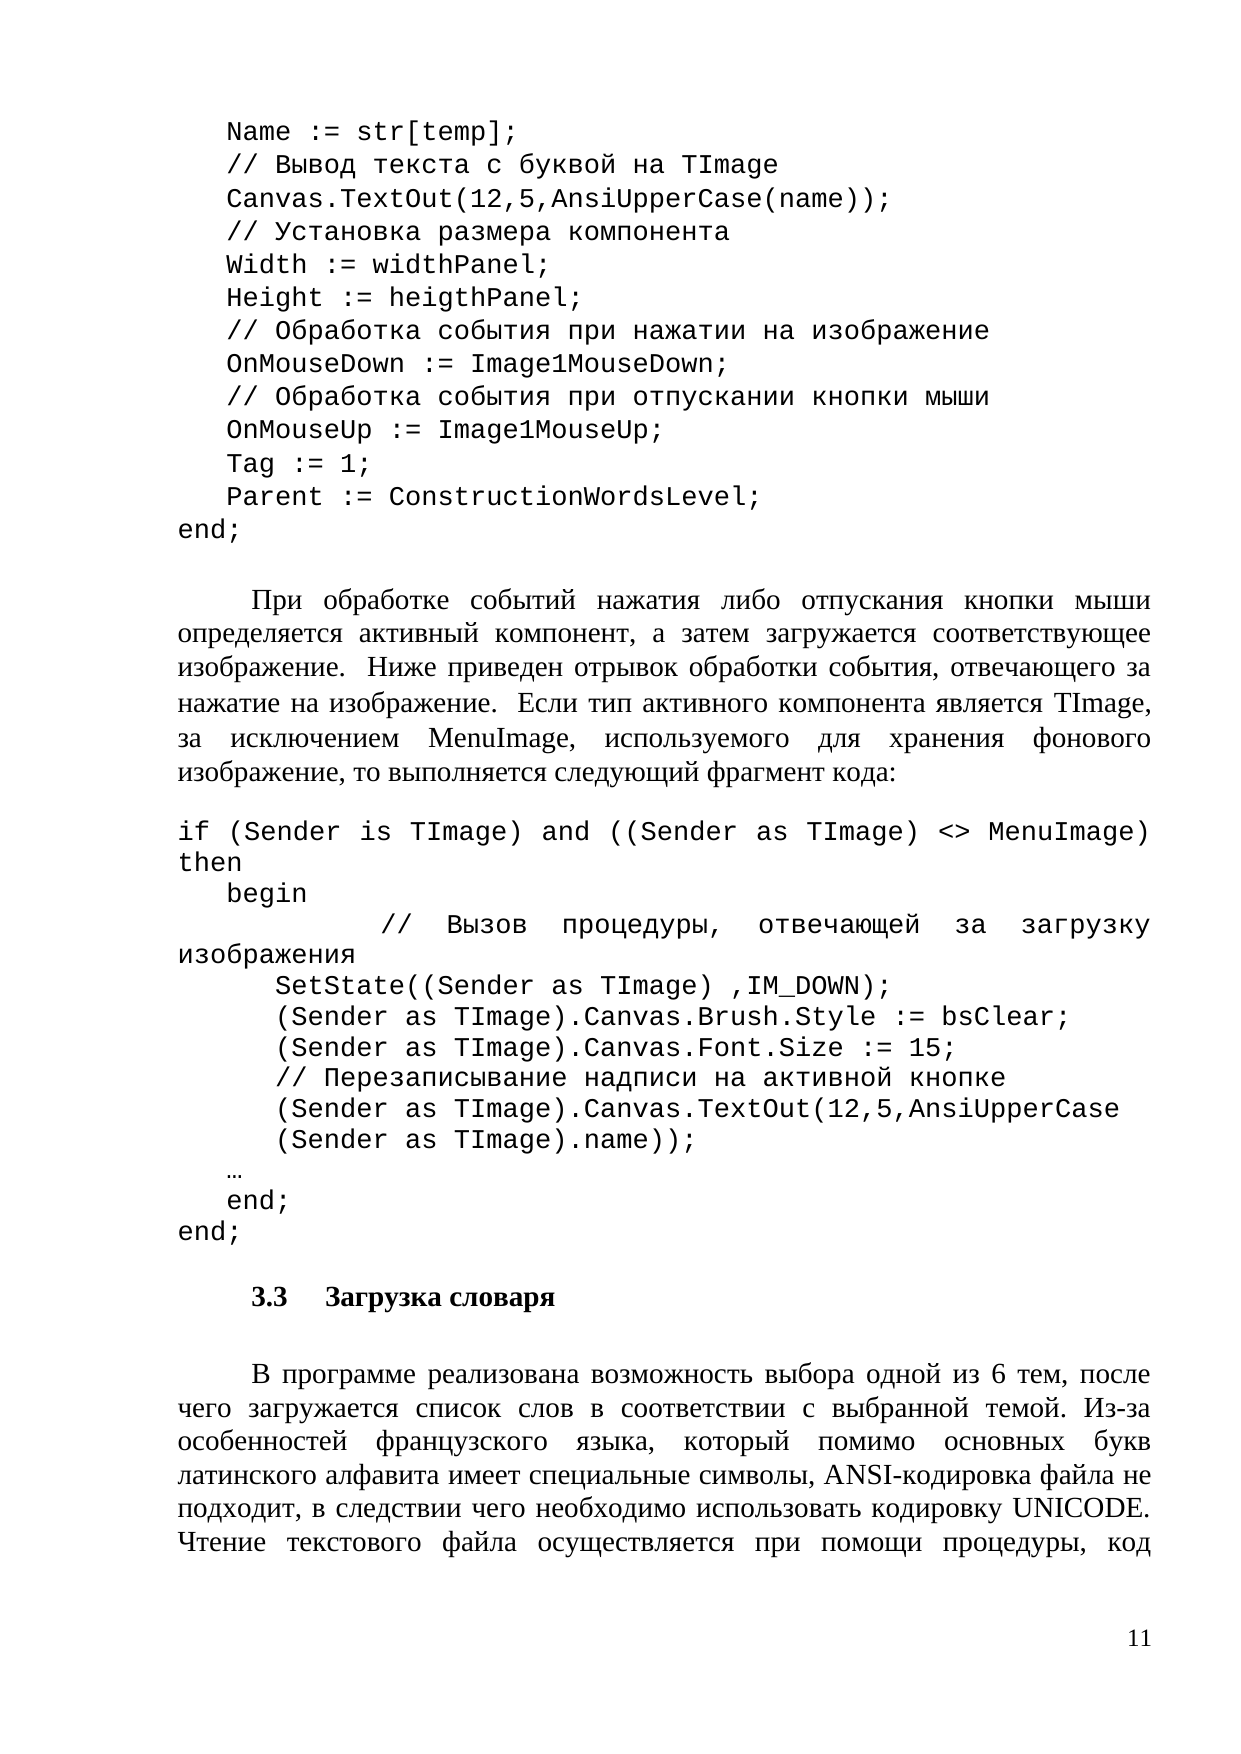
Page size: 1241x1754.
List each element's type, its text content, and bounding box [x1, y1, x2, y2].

text SetState((Sender as TImage) ,IM_DOWN); [177, 972, 1152, 1003]
text (Sender as TImage).Canvas.TextOut(12,5,AnsiUpperCase [177, 1095, 1152, 1126]
text // Обработка события при нажатии на изображение [177, 317, 1152, 348]
text // Установка размера компонента [177, 217, 1152, 248]
text begin [177, 880, 1152, 910]
text // Вывод текста с буквой на TImage [177, 151, 1152, 182]
text end; [177, 1218, 1152, 1248]
text Name := str[temp]; [177, 118, 1152, 149]
text … [177, 1156, 1152, 1187]
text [177, 1356, 1152, 1557]
text Canvas.TextOut(12,5,AnsiUpperCase(name)); [177, 184, 1152, 215]
text end; [177, 516, 1152, 546]
text Tag := 1; [177, 449, 1152, 480]
text (Sender as TImage).name)); [177, 1126, 1152, 1156]
list Загрузка словаря [251, 1279, 1152, 1313]
text // Вызов процедуры, отвечающей за загрузку изображения [177, 910, 1152, 972]
text if (Sender is TImage) and ((Sender as TImage) <> MenuImage) then [177, 818, 1152, 880]
text Height := heigthPanel; [177, 284, 1152, 314]
text (Sender as TImage).Canvas.Brush.Style := bsClear; [177, 1003, 1152, 1033]
text OnMouseDown := Image1MouseDown; [177, 350, 1152, 381]
text Parent := ConstructionWordsLevel; [177, 482, 1152, 513]
text (Sender as TImage).Canvas.Font.Size := 15; [177, 1033, 1152, 1064]
text // Перезаписывание надписи на активной кнопке [177, 1064, 1152, 1095]
text При обработке событий нажатия либо отпускания кнопки мыши определяется активный компонент, а затем загружается соответствующее изображение. Ниже приведен отрывок обработки события, отвечающего за нажатие на изображение. Если тип активного компонента является TImage, за исключением MenuImage, используемого для хранения фонового изображение, то выполняется следующий фрагмент кода: [177, 582, 1152, 787]
text Width := widthPanel; [177, 251, 1152, 281]
text // Обработка события при отпускании кнопки мыши [177, 383, 1152, 414]
text OnMouseUp := Image1MouseUp; [177, 416, 1152, 447]
text end; [177, 1187, 1152, 1218]
